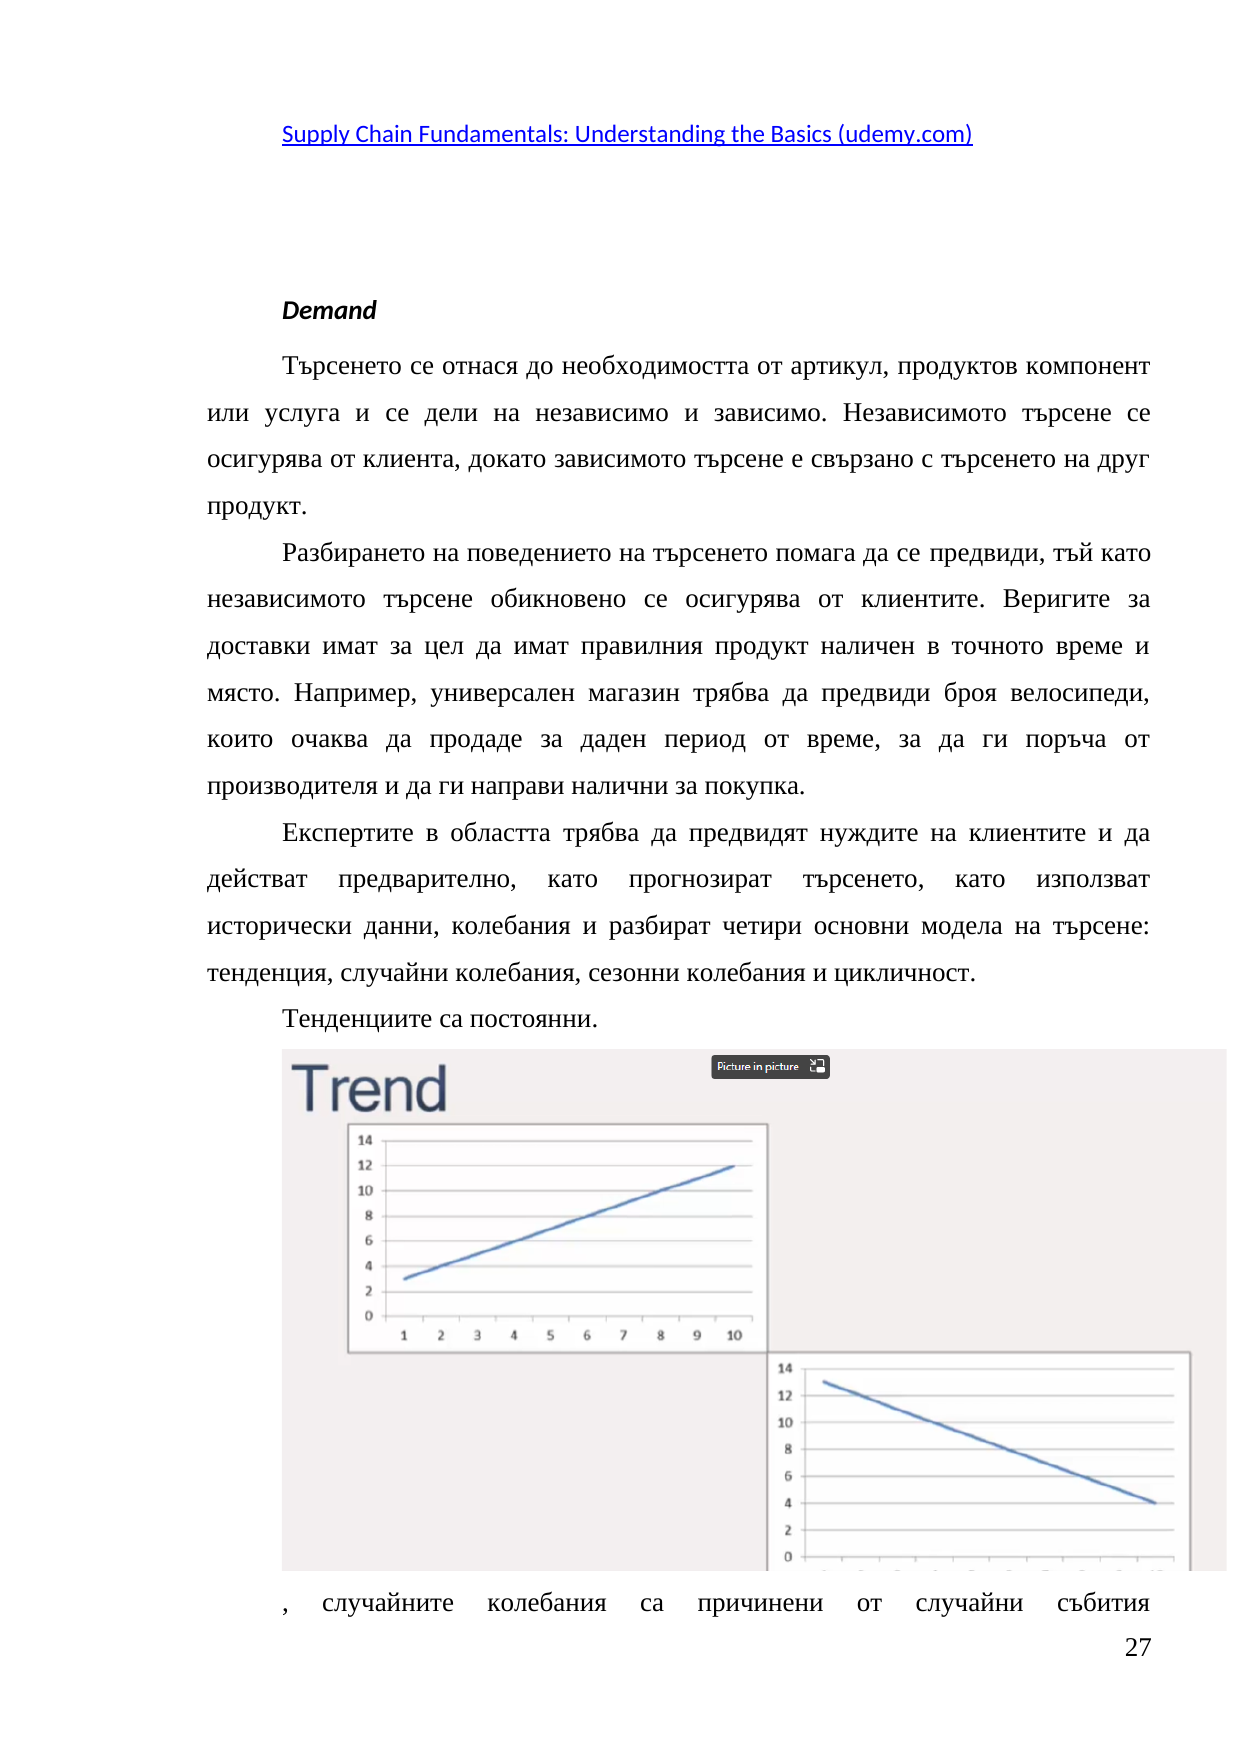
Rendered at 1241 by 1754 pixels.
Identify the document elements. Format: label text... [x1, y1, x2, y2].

picture [281, 1049, 1227, 1571]
subtitle Demand [207, 293, 1152, 326]
text Търсенето се отнася до необходимостта от артикул, продуктов компонент или услуга и се дели на независимо и зависимо. Независимото търсене се осигурява от клиента, докато зависимото търсене е свързано с търсенето на друг продукт. [207, 349, 1152, 520]
text Тенденциите са постоянни. [207, 1002, 1152, 1033]
text , случайните колебания са причинени от случайни събития [207, 1586, 1152, 1617]
list Supply Chain Fundamentals: Understanding the Basics (udemy.com) [282, 118, 1152, 149]
text Експертите в областта трябва да предвидят нуждите на клиентите и да действат предварително, като прогнозират търсенето, като използват исторически данни, колебания и разбират четири основни модела на търсене: тенденция, случайни колебания, сезонни колебания и цикличност. [207, 816, 1152, 987]
text Разбирането на поведението на търсенето помага да се предвиди, тъй като независимото търсене обикновено се осигурява от клиентите. Веригите за доставки имат за цел да имат правилния продукт наличен в точното време и място. Например, универсален магазин трябва да предвиди броя велосипеди, които очаква да продаде за даден период от време, за да ги поръча от производителя и да ги направи налични за покупка. [207, 536, 1152, 800]
